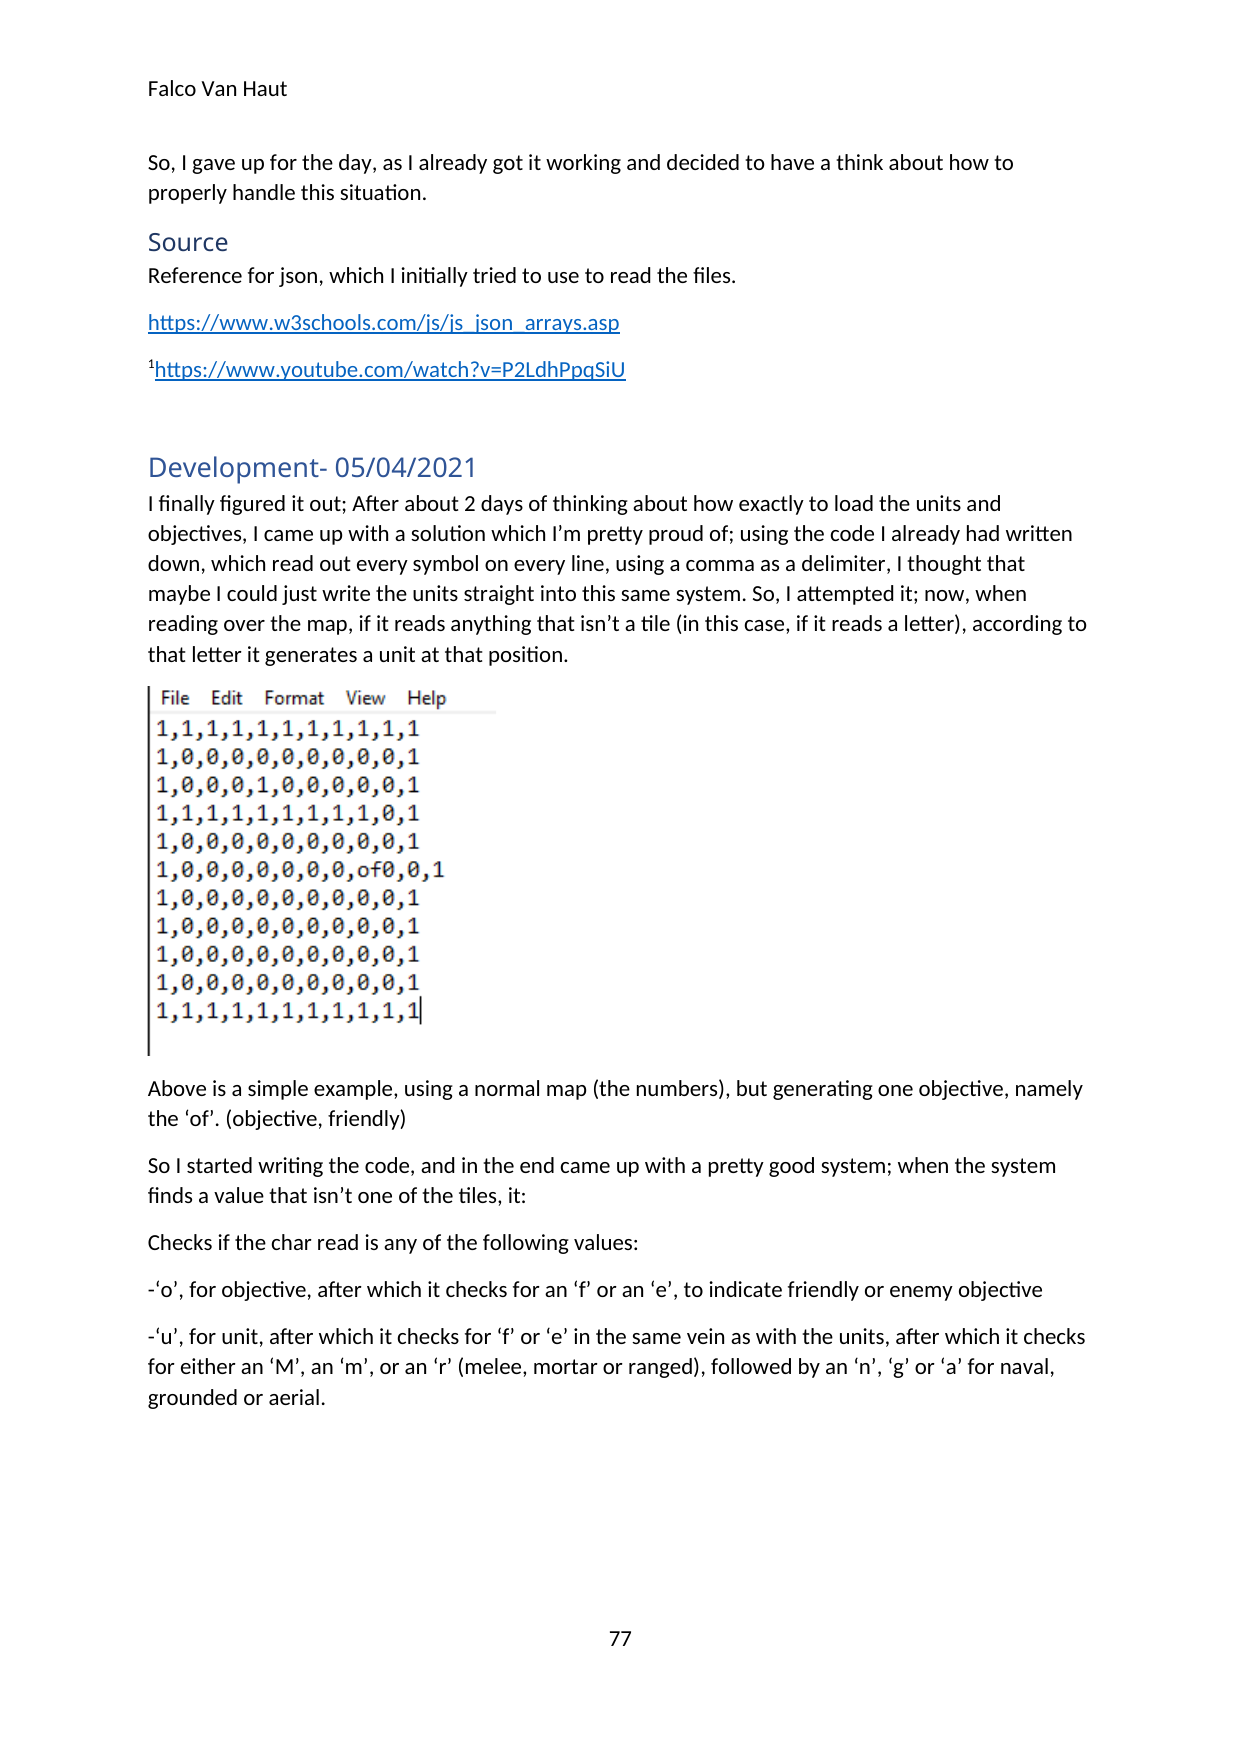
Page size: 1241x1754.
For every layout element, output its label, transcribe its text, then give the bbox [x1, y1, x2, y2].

text -‘u’, for unit, after which it checks for ‘f’ or ‘e’ in the same vein as with the units, after which it checks for either an ‘M’, an ‘m’, or an ‘r’ (melee, mortar or ranged), followed by an ‘n’, ‘g’ or ‘a’ for naval, grounded or aerial. [148, 1322, 1093, 1411]
text -‘o’, for objective, after which it checks for an ‘f’ or an ‘e’, to indicate friendly or enemy objective [148, 1275, 1093, 1303]
text Above is a simple example, using a normal map (the numbers), but generating one objective, namely the ‘of’. (objective, friendly) [148, 1074, 1093, 1132]
subtitle Source [148, 225, 1093, 259]
text https://www.w3schools.com/js/js_json_arrays.asp [148, 308, 1093, 336]
subtitle Development- 05/04/2021 [148, 449, 1093, 486]
text I finally figured it out; After about 2 days of thinking about how exactly to load the units and objectives, I came up with a solution which I’m pretty proud of; using the code I already had written down, which read out every symbol on every line, using a comma as a delimiter, I thought that maybe I could just write the units straight into this same system. So, I attempted it; now, when reading over the map, if it reads anything that isn’t a tile (in this case, if it reads a letter), according to that letter it generates a unit at that position. [148, 489, 1093, 668]
text Reference for json, which I initially tried to use to read the files. [148, 261, 1093, 289]
text So I started writing the code, and in the end came up with a pretty good system; when the system finds a value that isn’t one of the tiles, it: [148, 1151, 1093, 1209]
text 1https://www.youtube.com/watch?v=P2LdhPpqSiU [148, 355, 1093, 383]
text Checks if the char read is any of the following values: [148, 1228, 1093, 1256]
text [148, 148, 1093, 206]
picture [147, 686, 497, 1056]
